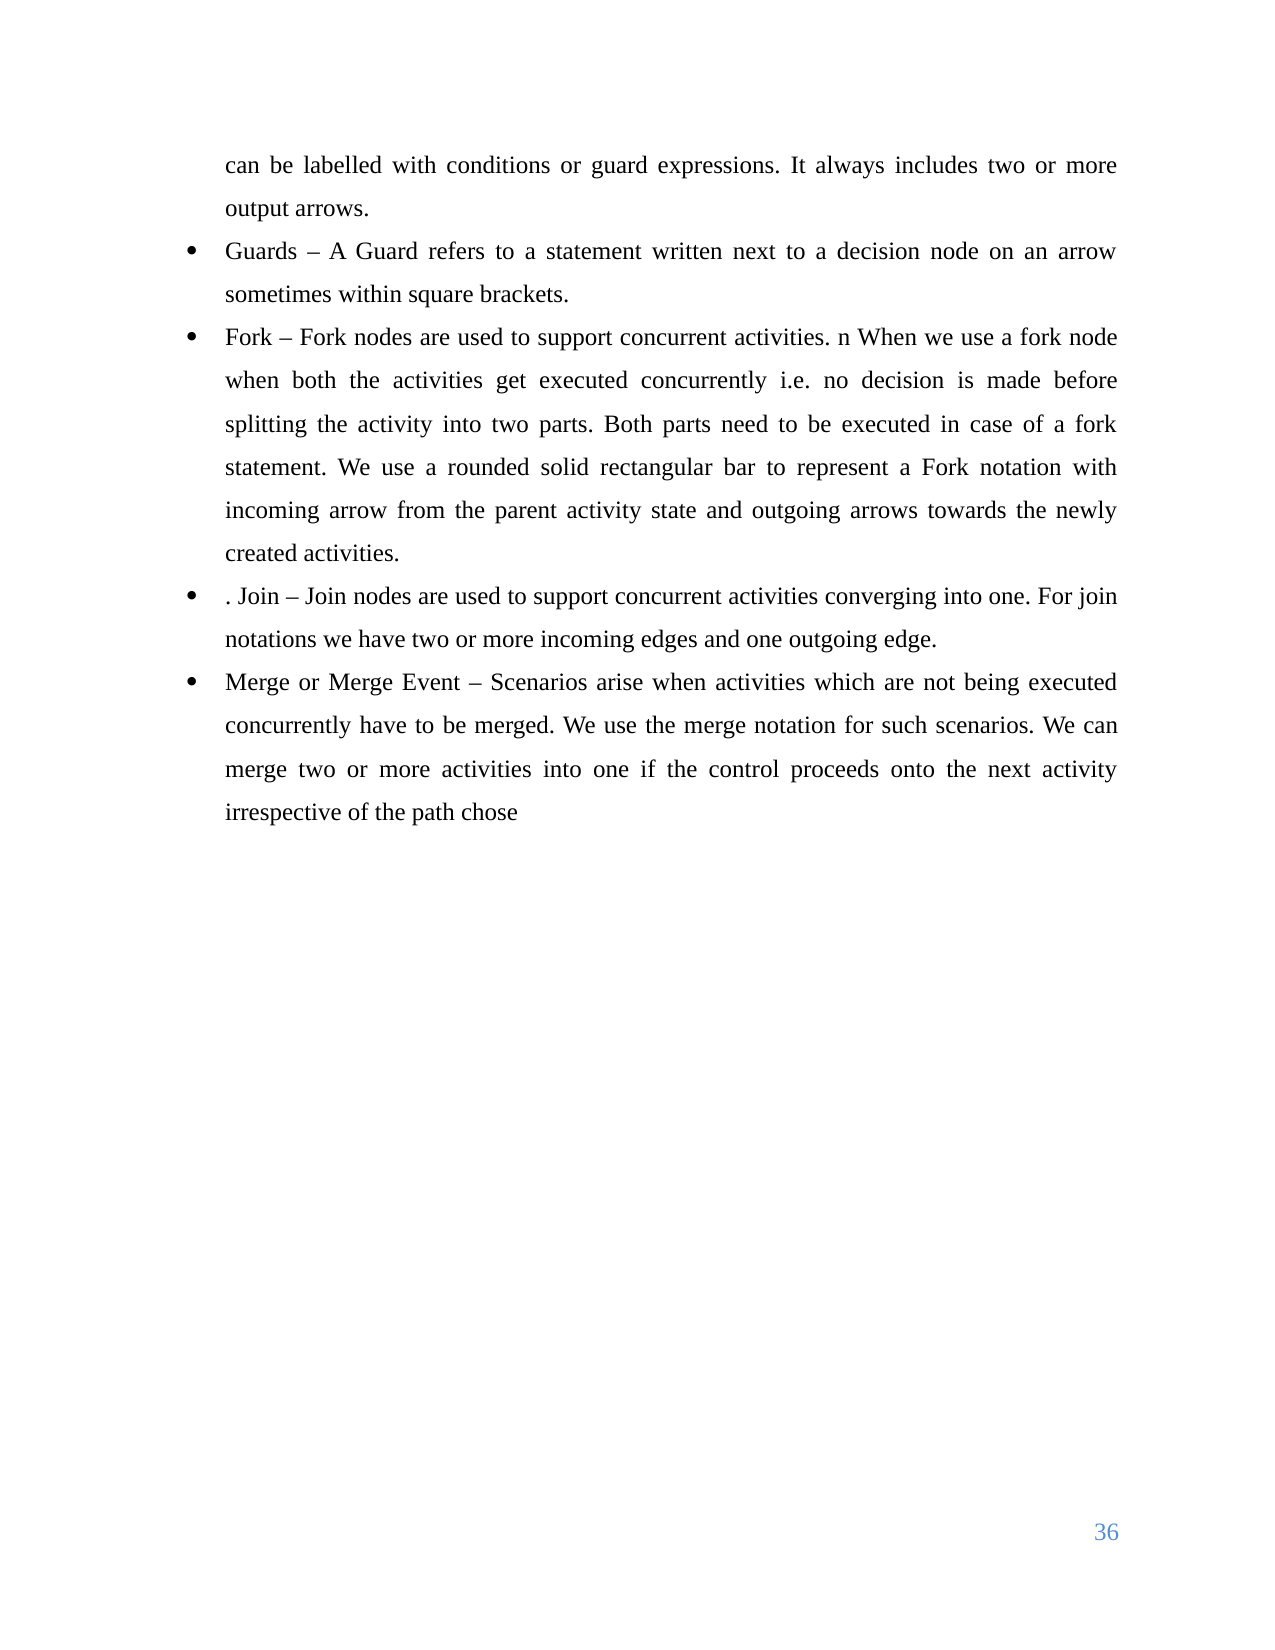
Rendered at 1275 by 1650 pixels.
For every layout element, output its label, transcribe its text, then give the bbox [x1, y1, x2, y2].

list . Join – Join nodes are used to support concurrent activities converging into one. For join notations we have two or more incoming edges and one outgoing edge. [187, 581, 1119, 653]
list Guards – A Guard refers to a statement written next to a decision node on an arrow sometimes within square brackets. [187, 236, 1119, 308]
list Fork – Fork nodes are used to support concurrent activities. n When we use a fork node when both the activities get executed concurrently i.e. no decision is made before splitting the activity into two parts. Both parts need to be executed in case of a fork statement. We use a rounded solid rectangular bar to represent a Fork notation with incoming arrow from the parent activity state and outgoing arrows towards the newly created activities. [187, 322, 1119, 567]
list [187, 150, 1119, 222]
list Merge or Merge Event – Scenarios arise when activities which are not being executed concurrently have to be merged. We use the merge notation for such scenarios. We can merge two or more activities into one if the control proceeds onto the next activity irrespective of the path chose [187, 667, 1119, 826]
